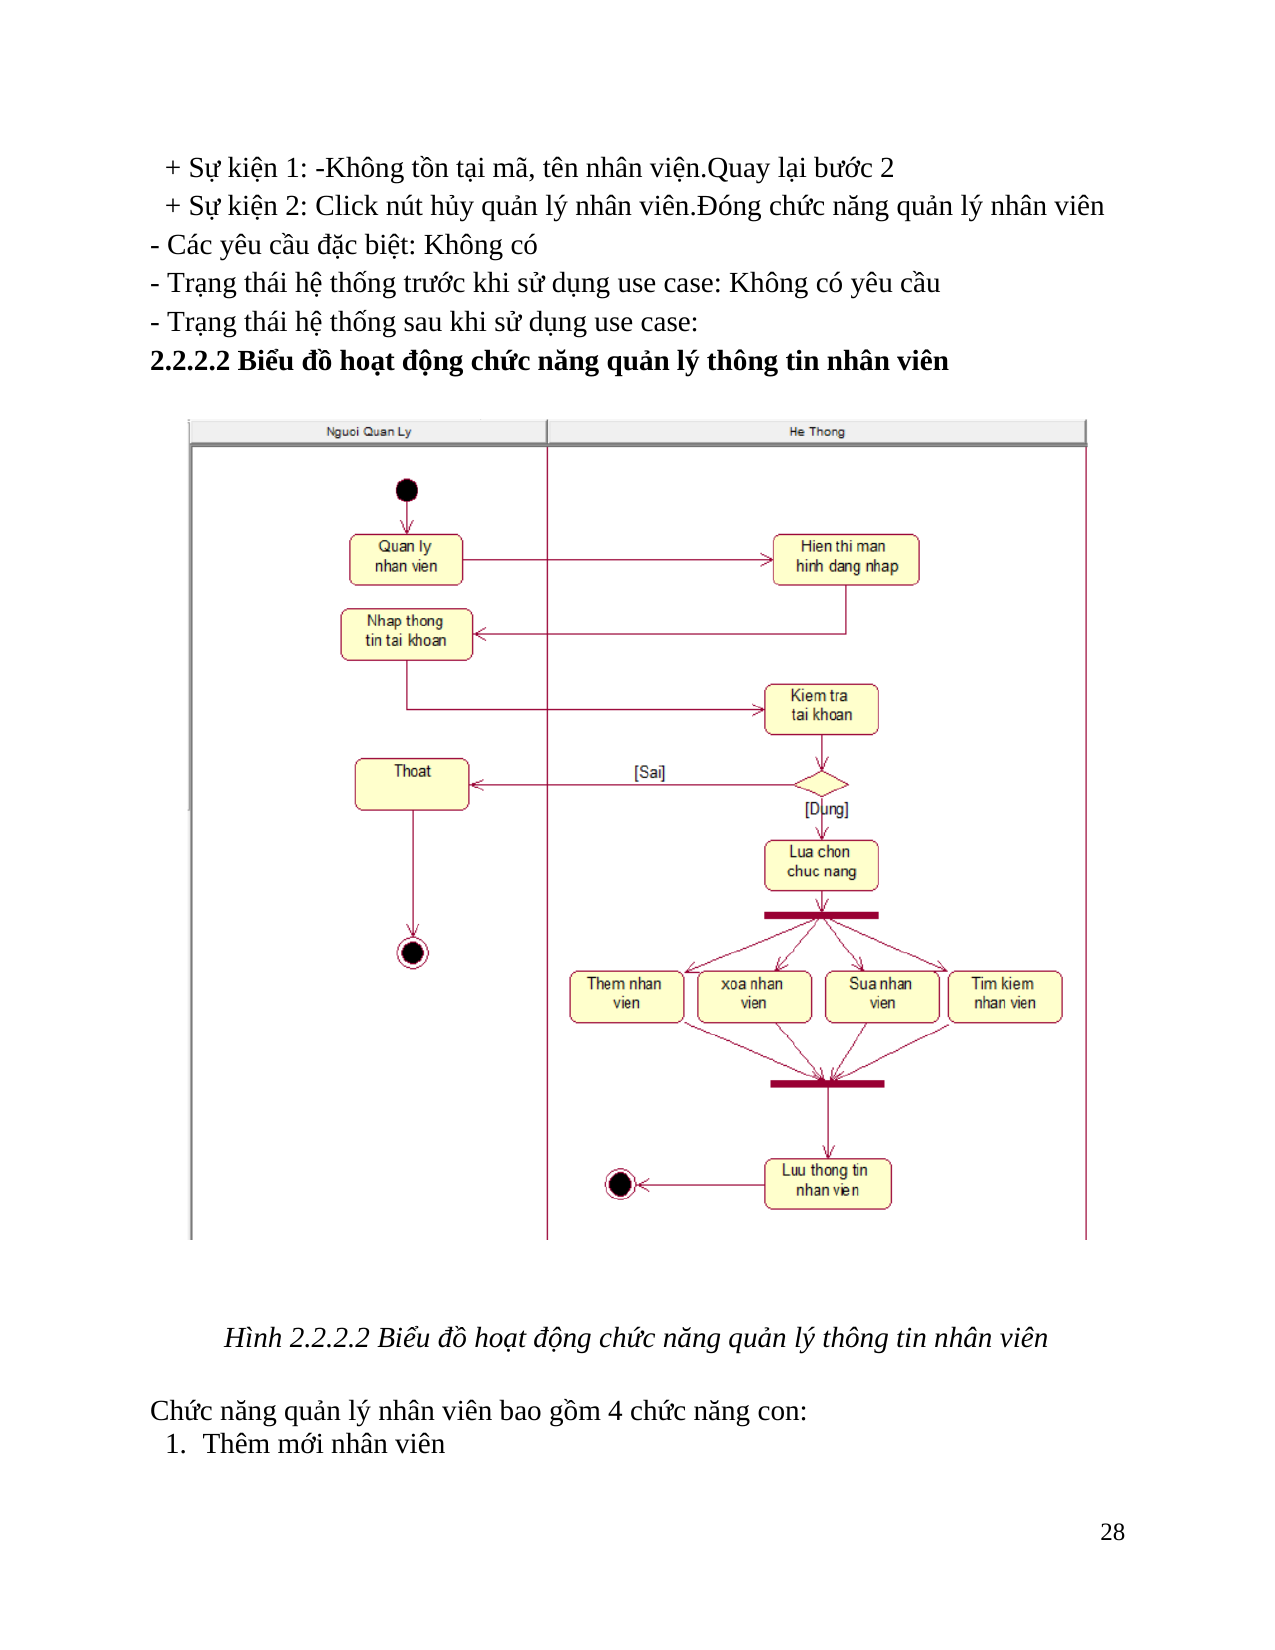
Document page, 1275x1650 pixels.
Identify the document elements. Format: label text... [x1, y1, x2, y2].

picture [187, 419, 1088, 1240]
text Hình 2.2.2.2 Biểu đồ hoạt động chức năng quản lý thông tin nhân viên [150, 1321, 1125, 1354]
text + Sự kiện 2: Click nút hủy quản lý nhân viên.Đóng chức năng quản lý nhân viên [150, 188, 1125, 222]
text - Trạng thái hệ thống trước khi sử dụng use case: Không có yêu cầu [150, 266, 1125, 299]
text - Các yêu cầu đặc biệt: Không có [150, 227, 1125, 261]
text + Sự kiện 1: -Không tồn tại mã, tên nhân viện.Quay lại bước 2 [150, 150, 1125, 183]
text 2.2.2.2 Biểu đồ hoạt động chức năng quản lý thông tin nhân viên [150, 343, 1125, 376]
text - Trạng thái hệ thống sau khi sử dụng use case: [150, 304, 1125, 338]
list Thêm mới nhân viên [165, 1426, 1125, 1460]
text Chức năng quản lý nhân viên bao gồm 4 chức năng con: [150, 1393, 1125, 1426]
